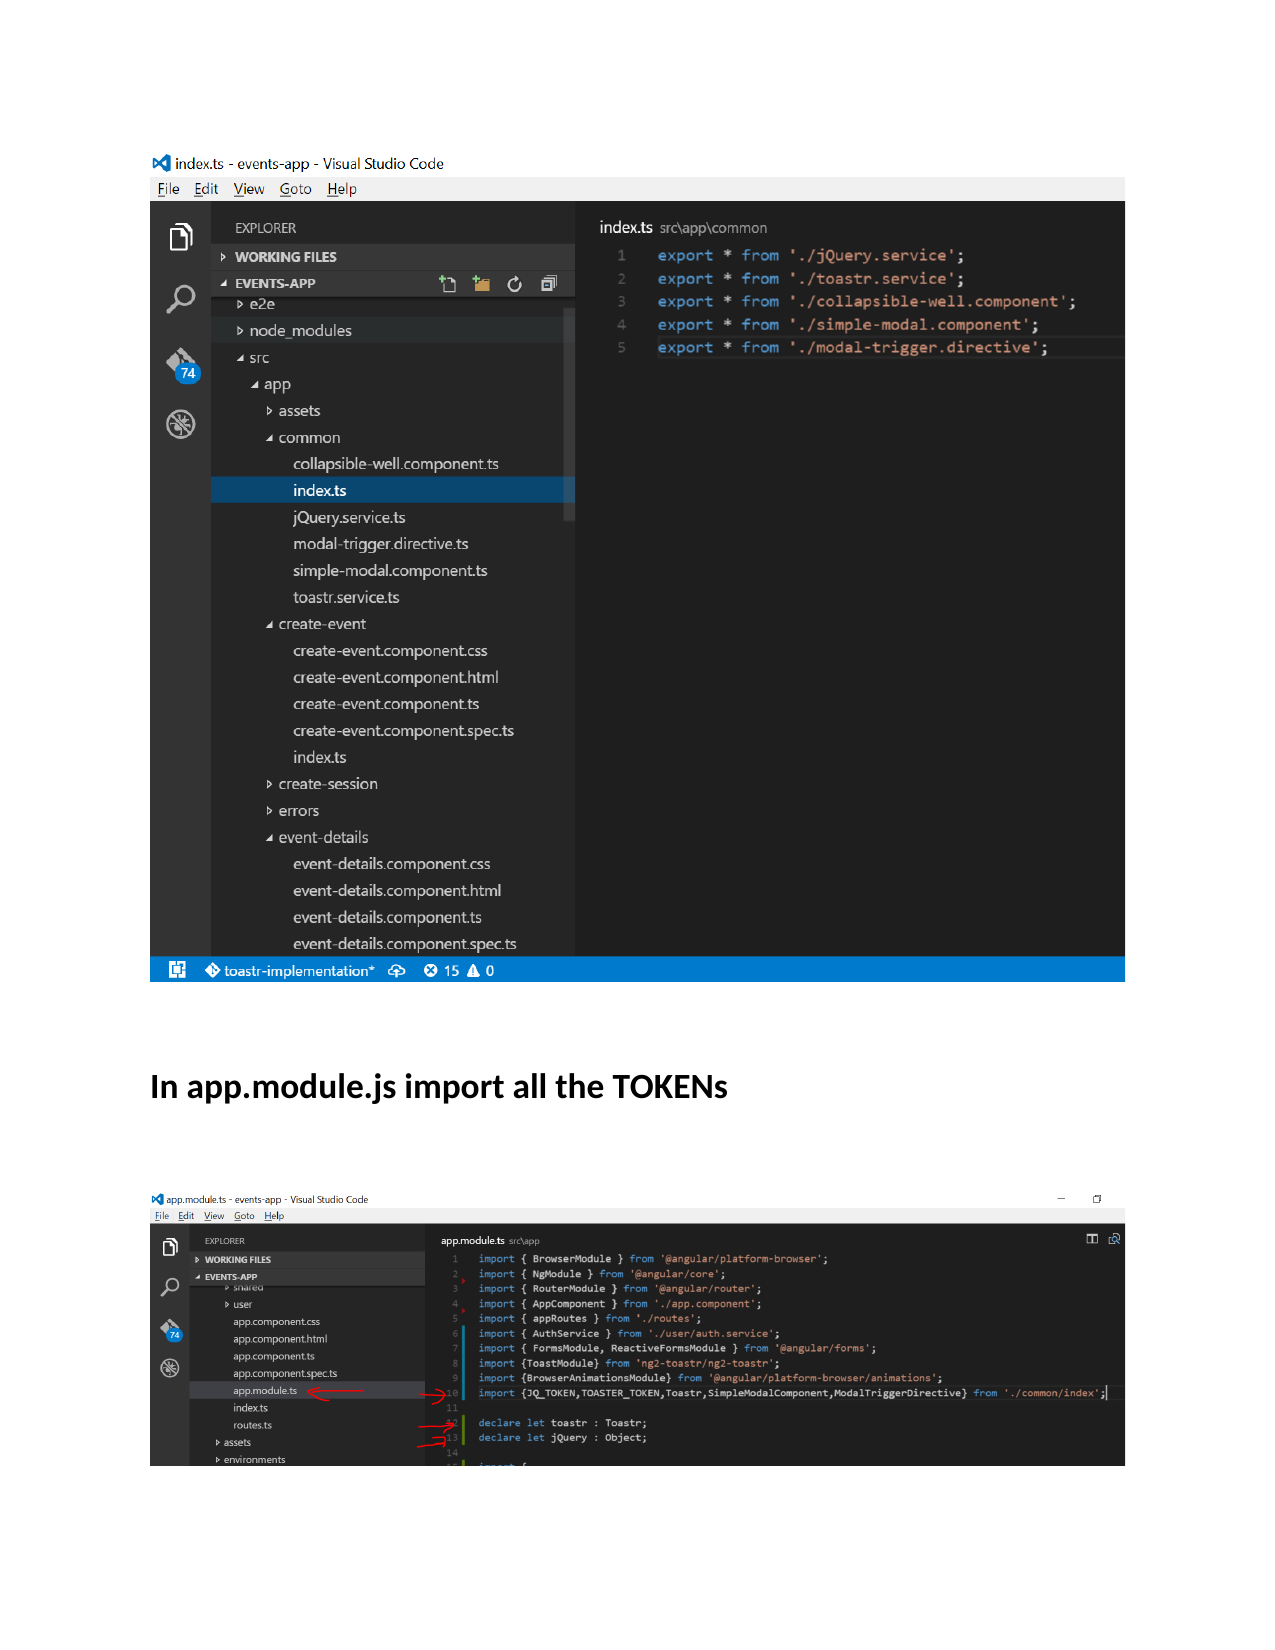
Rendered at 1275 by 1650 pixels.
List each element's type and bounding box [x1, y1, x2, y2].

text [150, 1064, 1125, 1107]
picture [150, 1190, 1125, 1466]
picture [150, 150, 1125, 982]
